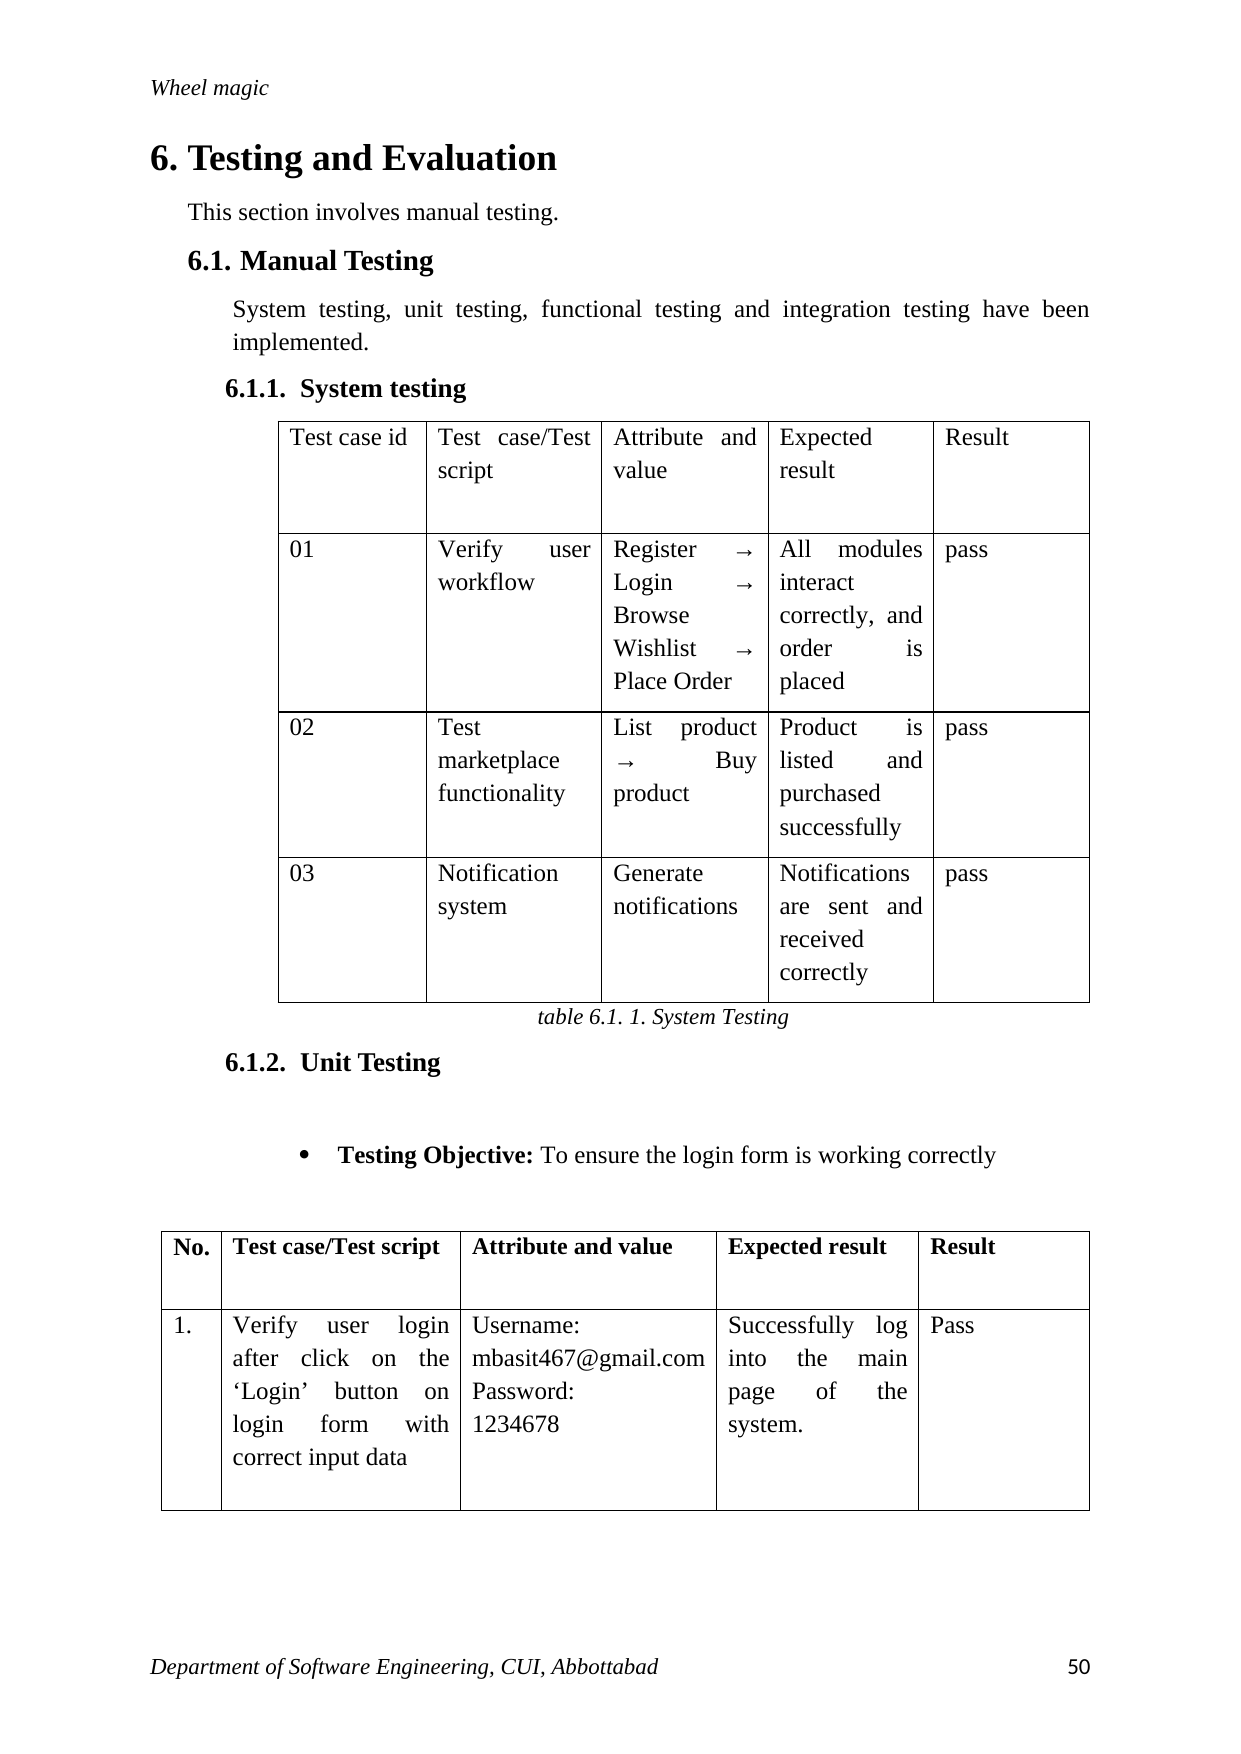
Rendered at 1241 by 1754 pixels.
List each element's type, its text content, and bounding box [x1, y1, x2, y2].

table_cell Test marketplace functionality [427, 713, 601, 857]
table_cell 02 [279, 713, 426, 857]
table_cell 03 [279, 858, 426, 1002]
list Testing Objective: To ensure the login form is working correctly [300, 1140, 1090, 1168]
table_cell 01 [279, 534, 426, 711]
list Testing and Evaluation [150, 135, 1090, 178]
table_cell pass [934, 713, 1089, 857]
table_header No. [162, 1232, 221, 1309]
table_cell Notifications are sent and received correctly [769, 858, 933, 1002]
table_cell List product → Buy product [602, 713, 768, 857]
table_header Attribute and value [461, 1232, 716, 1309]
text table 6.1. 1. System Testing [150, 1003, 1090, 1029]
list Manual Testing [187, 243, 1090, 276]
table_cell Verify user login after click on the ‘Login’ button on login form with correct input data [222, 1310, 460, 1510]
text This section involves manual testing. [150, 197, 1090, 226]
table_header Test case/Test script [427, 422, 601, 533]
table_cell Verify user workflow [427, 534, 601, 711]
text System testing, unit testing, functional testing and integration testing have been implemented. [232, 294, 1090, 356]
table_cell Product is listed and purchased successfully [769, 713, 933, 857]
table_cell Username: mbasit467@gmail.com Password: 1234678 [461, 1310, 716, 1510]
table_header Attribute and value [602, 422, 768, 533]
table_cell Notification system [427, 858, 601, 1002]
table_cell 1. [162, 1310, 221, 1510]
table_cell pass [934, 858, 1089, 1002]
table_header Result [934, 422, 1089, 533]
table_cell Register → Login → Browse Wishlist → Place Order [602, 534, 768, 711]
table_cell Generate notifications [602, 858, 768, 1002]
table_header Result [919, 1232, 1089, 1309]
table_header Test case/Test script [222, 1232, 460, 1309]
table_cell pass [934, 534, 1089, 711]
table_cell Pass [919, 1310, 1089, 1510]
table_cell Successfully log into the main page of the system. [717, 1310, 918, 1510]
table_header Test case id [279, 422, 426, 533]
table_cell All modules interact correctly, and order is placed [769, 534, 933, 711]
table_header Expected result [717, 1232, 918, 1309]
list System testing [225, 372, 1090, 403]
table_header Expected result [769, 422, 933, 533]
list Unit Testing [225, 1046, 1090, 1077]
